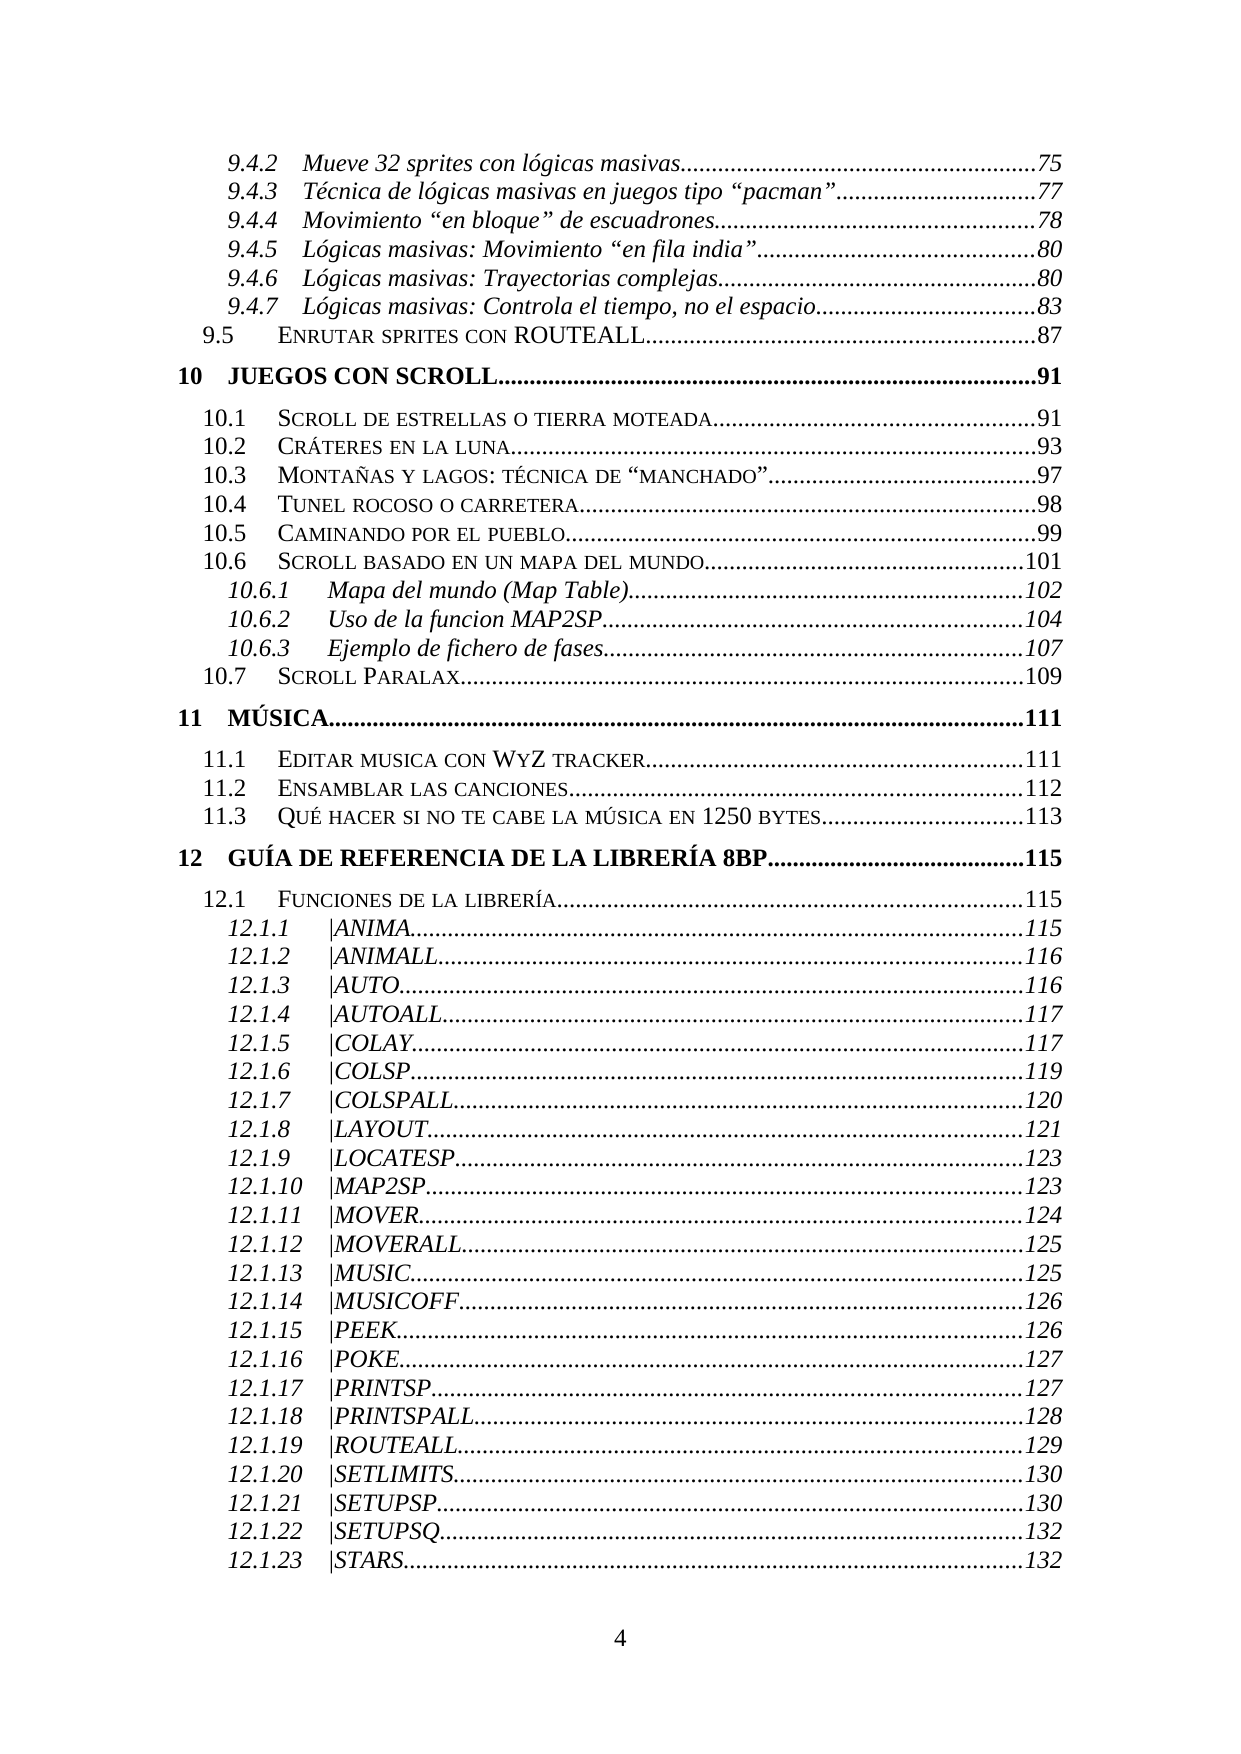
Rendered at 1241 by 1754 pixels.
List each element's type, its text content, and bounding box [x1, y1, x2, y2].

text 12.1.16 |POKE 127 [227, 1344, 1063, 1373]
text 12.1.2 |ANIMALL 116 [227, 941, 1063, 970]
text 10.3 Montañas y lagos: técnica de “manchado” 97 [202, 460, 1063, 489]
text 12.1.8 |LAYOUT 121 [227, 1114, 1063, 1143]
text 11 Música 111 [177, 703, 1063, 731]
text 12.1 Funciones de la librería 115 [202, 884, 1063, 913]
text 10.1 Scroll de estrellas o tierra moteada 91 [202, 403, 1063, 431]
text 12.1.5 |COLAY 117 [227, 1028, 1063, 1056]
text 12.1.19 |ROUTEALL 129 [227, 1430, 1063, 1459]
text 10.7 Scroll Paralax 109 [202, 661, 1063, 690]
text 12 Guía de referencia de la librería 8BP 115 [177, 843, 1063, 871]
text 12.1.10 |MAP2SP 123 [227, 1171, 1063, 1200]
text 11.1 Editar musica con WyZ tracker 111 [202, 744, 1063, 773]
text 10.6.3 Ejemplo de fichero de fases 107 [227, 633, 1063, 661]
text 11.3 Qué hacer si no te cabe la música en 1250 bytes 113 [202, 801, 1063, 830]
text 9.4.7 Lógicas masivas: Controla el tiempo, no el espacio 83 [227, 291, 1063, 320]
text 9.4.4 Movimiento “en bloque” de escuadrones 78 [227, 205, 1063, 234]
text 9.5 Enrutar sprites con ROUTEALL 87 [202, 320, 1063, 349]
text 12.1.7 |COLSPALL 120 [227, 1085, 1063, 1114]
text 12.1.17 |PRINTSP 127 [227, 1373, 1063, 1401]
text 12.1.21 |SETUPSP 130 [227, 1488, 1063, 1516]
text 12.1.3 |AUTO 116 [227, 970, 1063, 999]
text 9.4.5 Lógicas masivas: Movimiento “en fila india” 80 [227, 234, 1063, 263]
text 12.1.20 |SETLIMITS 130 [227, 1459, 1063, 1488]
text 10 Juegos con scroll 91 [177, 361, 1063, 390]
text 9.4.3 Técnica de lógicas masivas en juegos tipo “pacman” 77 [227, 176, 1063, 205]
text 12.1.11 |MOVER 124 [227, 1200, 1063, 1229]
text 12.1.15 |PEEK 126 [227, 1315, 1063, 1344]
text 12.1.13 |MUSIC 125 [227, 1258, 1063, 1286]
text 9.4.2 Mueve 32 sprites con lógicas masivas 75 [227, 148, 1063, 176]
text 12.1.23 |STARS 132 [227, 1545, 1063, 1574]
text 12.1.6 |COLSP 119 [227, 1056, 1063, 1085]
text 12.1.12 |MOVERALL 125 [227, 1229, 1063, 1258]
text 12.1.14 |MUSICOFF 126 [227, 1286, 1063, 1315]
text 9.4.6 Lógicas masivas: Trayectorias complejas 80 [227, 263, 1063, 291]
text 10.6.2 Uso de la funcion MAP2SP 104 [227, 604, 1063, 633]
text 12.1.4 |AUTOALL 117 [227, 999, 1063, 1028]
text 10.4 Tunel rocoso o carretera 98 [202, 489, 1063, 518]
text 12.1.22 |SETUPSQ 132 [227, 1516, 1063, 1545]
text 10.2 Cráteres en la luna 93 [202, 431, 1063, 460]
text 12.1.1 |ANIMA 115 [227, 913, 1063, 941]
text 12.1.18 |PRINTSPALL 128 [227, 1401, 1063, 1430]
text 10.5 Caminando por el pueblo 99 [202, 518, 1063, 546]
text 10.6 Scroll basado en un mapa del mundo 101 [202, 546, 1063, 575]
text 10.6.1 Mapa del mundo (Map Table) 102 [227, 575, 1063, 604]
text 11.2 Ensamblar las canciones 112 [202, 773, 1063, 801]
text 12.1.9 |LOCATESP 123 [227, 1143, 1063, 1171]
